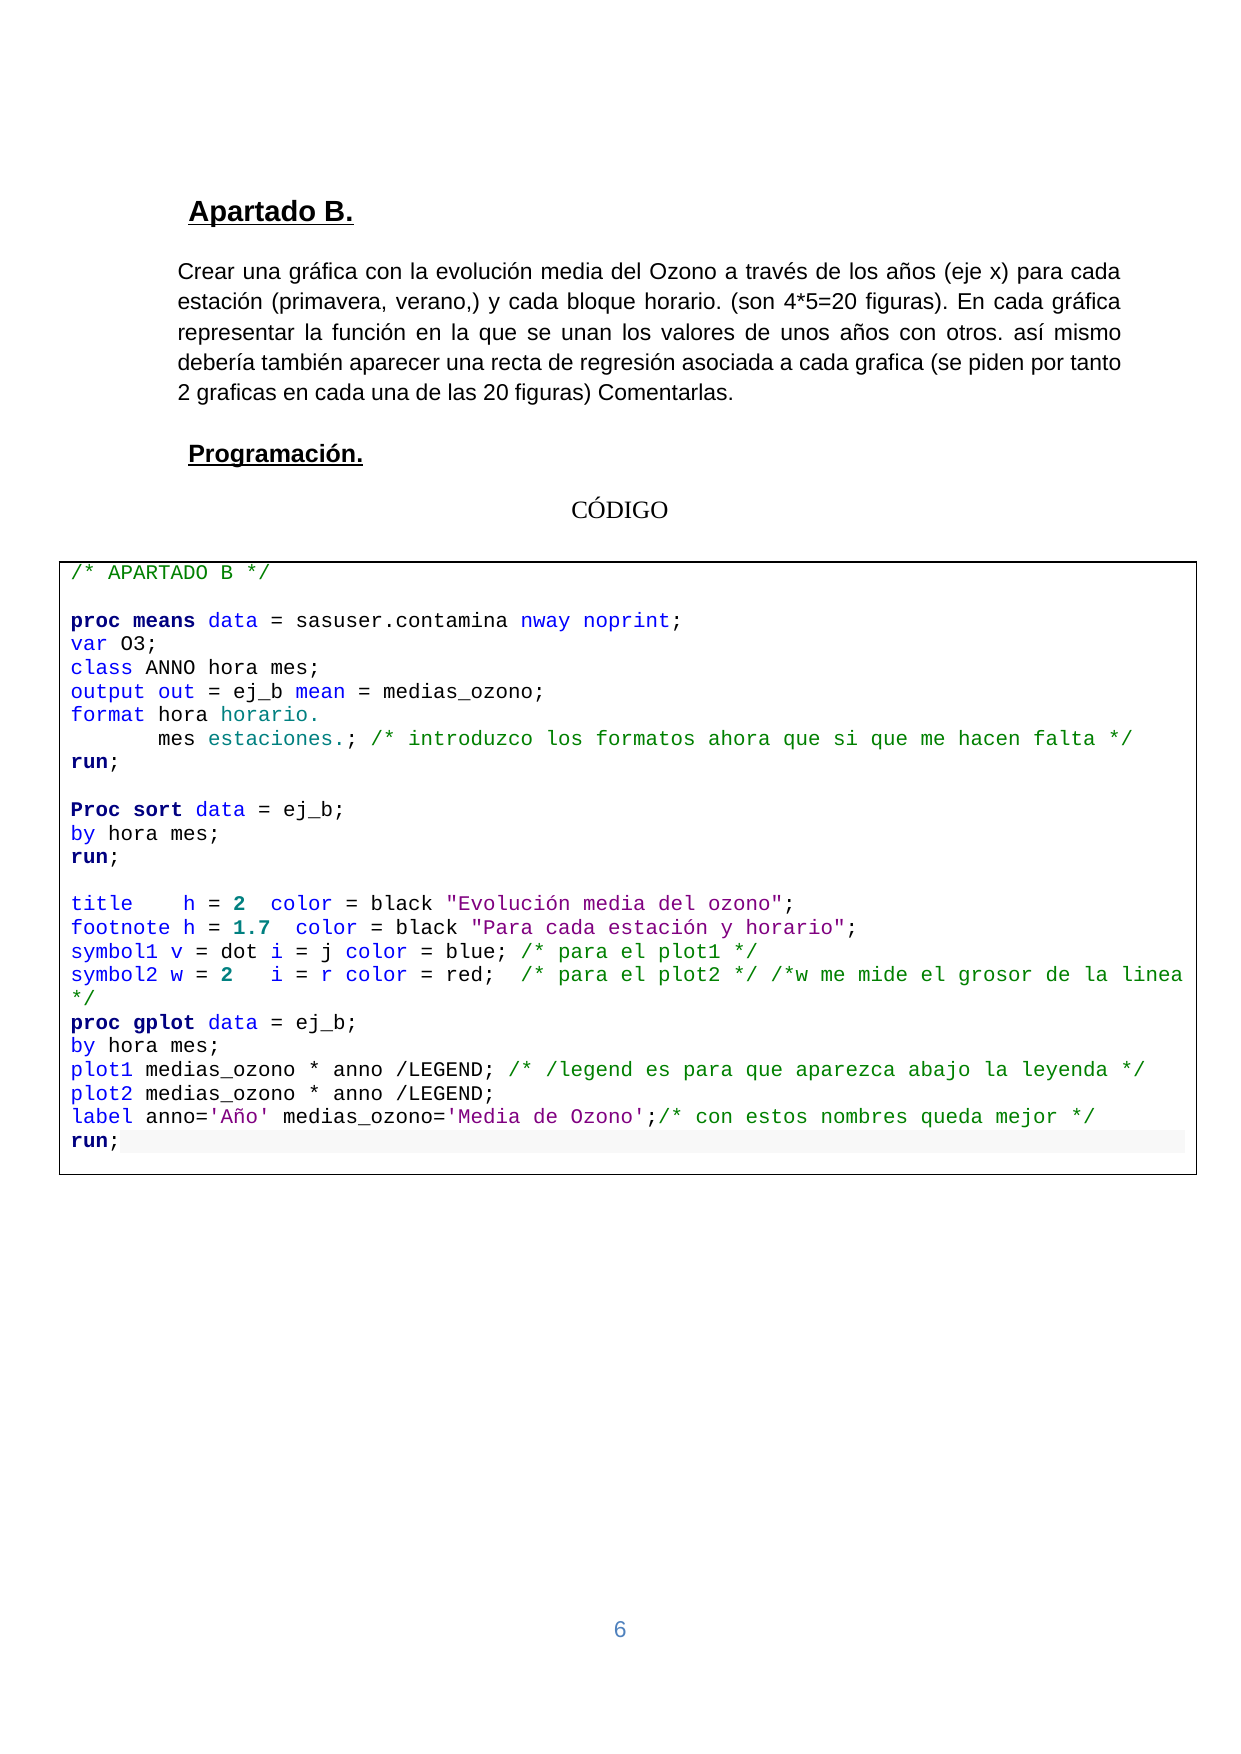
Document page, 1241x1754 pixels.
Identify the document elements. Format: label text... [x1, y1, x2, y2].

text Apartado B. [188, 194, 1063, 228]
text Crear una gráfica con la evolución media del Ozono a través de los años (eje x) para cada estación (primavera, verano,) y cada bloque horario. (son 4*5=20 figuras). En cada gráfica representar la función en la que se unan los valores de unos años con otros. así mismo debería también aparecer una recta de regresión asociada a cada grafica (se piden por tanto 2 graficas en cada una de las 20 figuras) Comentarlas. [177, 258, 1122, 405]
text Programación. [188, 439, 1063, 468]
table_header /* APARTADO B */ proc means data = sasuser.contamina nway noprint; var O3; class ANNO hora mes; output out = ej_b mean = medias_ozono; format hora horario. mes estaciones.; /* introduzco los formatos ahora que si que me hacen falta */ run; Proc sort data = ej_b; by hora mes; run; title h = 2 color = black "Evolución media del ozono"; footnote h = 1.7 color = black "Para cada estación y horario"; symbol1 v = dot i = j color = blue; /* para el plot1 */ symbol2 w = 2 i = r color = red; /* para el plot2 */ /*w me mide el grosor de la linea */ proc gplot data = ej_b; by hora mes; plot1 medias_ozono * anno /LEGEND; /* /legend es para que aparezca abajo la leyenda */ plot2 medias_ozono * anno /LEGEND; label anno='Año' medias_ozono='Media de Ozono';/* con estos nombres queda mejor */ run; [60, 563, 1196, 1174]
